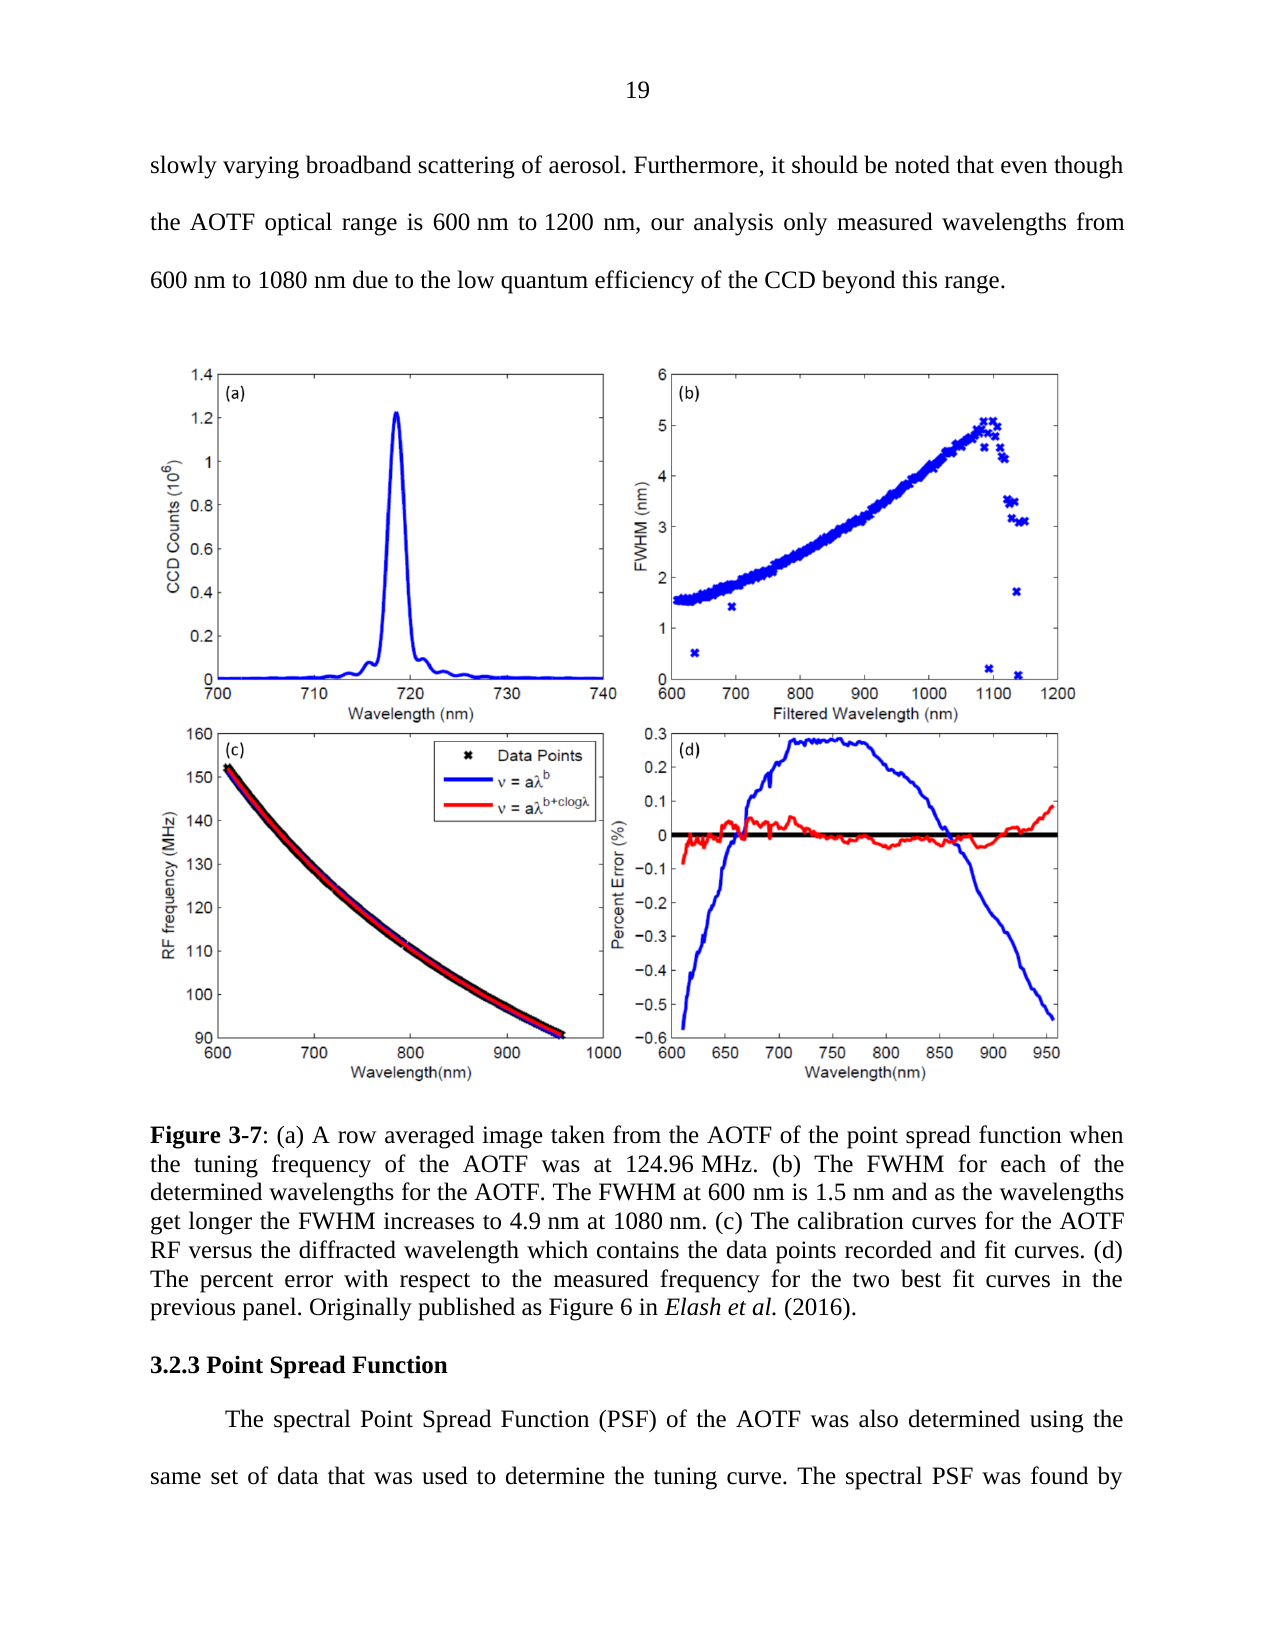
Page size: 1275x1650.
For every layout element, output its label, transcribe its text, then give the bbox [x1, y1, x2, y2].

picture [150, 322, 1125, 1092]
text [150, 1404, 1125, 1490]
subtitle 3.2.3 Point Spread Function [150, 1350, 1125, 1379]
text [150, 150, 1125, 294]
text Figure 3-7: (a) A row averaged image taken from the AOTF of the point spread function when the tuning frequency of the AOTF was at 124.96 MHz. (b) The FWHM for each of the determined wavelengths for the AOTF. The FWHM at 600 nm is 1.5 nm and as the wavelengths get longer the FWHM increases to 4.9 nm at 1080 nm. (c) The calibration curves for the AOTF RF versus the diffracted wavelength which contains the data points recorded and fit curves. (d) The percent error with respect to the measured frequency for the two best fit curves in the previous panel. Originally published as Figure 6 in Elash et al. (2016). [150, 1120, 1125, 1321]
